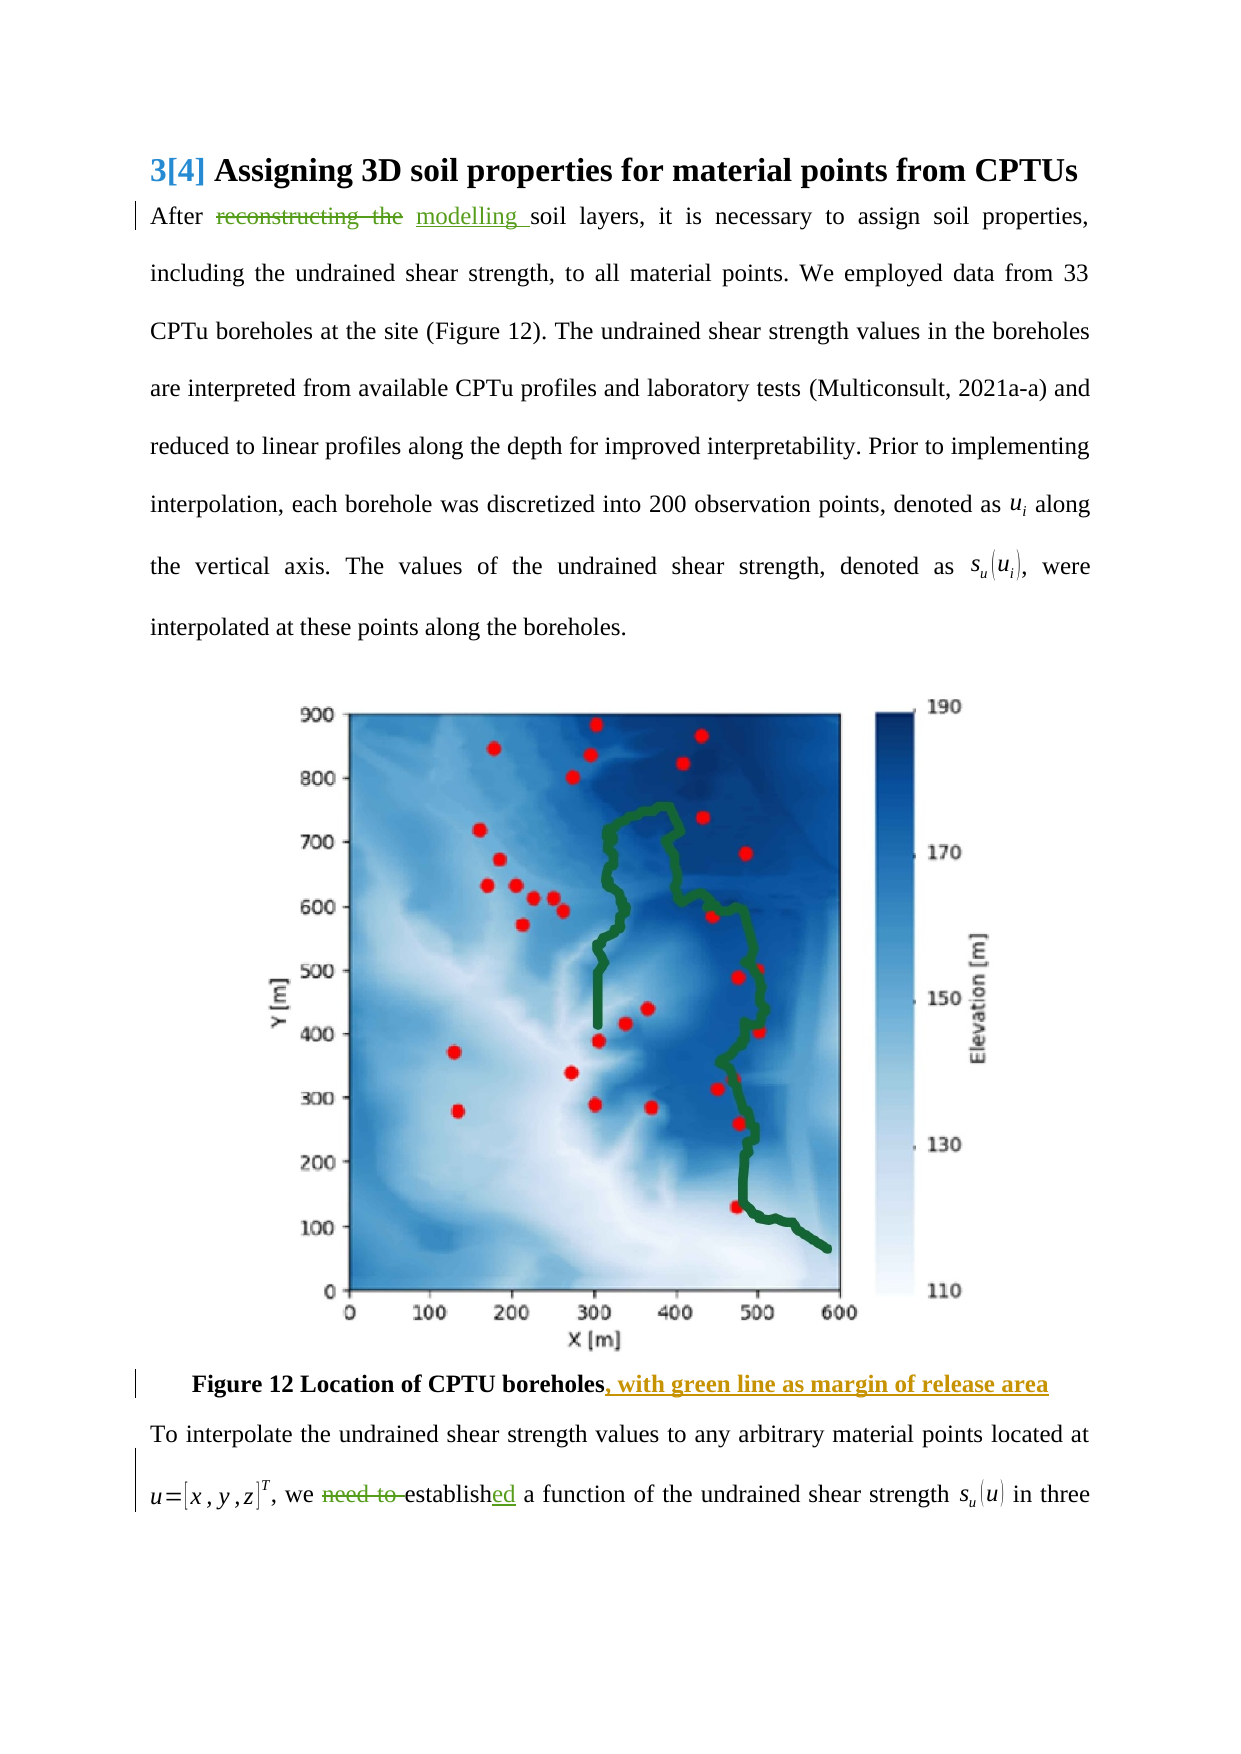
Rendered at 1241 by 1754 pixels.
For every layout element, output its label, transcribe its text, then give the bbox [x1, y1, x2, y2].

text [150, 1419, 1090, 1512]
text After soil layers, it is necessary to assign soil properties, including the undrained shear strength, to all material points. We employed data from 33 CPTu boreholes at the site (Figure 12). The undrained shear strength values in the boreholes are interpreted from available CPTu profiles and laboratory tests (Multiconsult, 2021a-a) and reduced to linear profiles along the depth for improved interpretability. Prior to implementing interpolation, each borehole was discretized into 200 observation points, denoted as along the vertical axis. The values of the undrained shear strength, denoted as , were interpolated at these points along the boreholes. [150, 201, 1090, 641]
picture [246, 681, 994, 1357]
subtitle Assigning 3D soil properties for material points from CPTUs [150, 150, 1090, 188]
text Figure 12 Location of CPTU boreholes [150, 1369, 1090, 1398]
